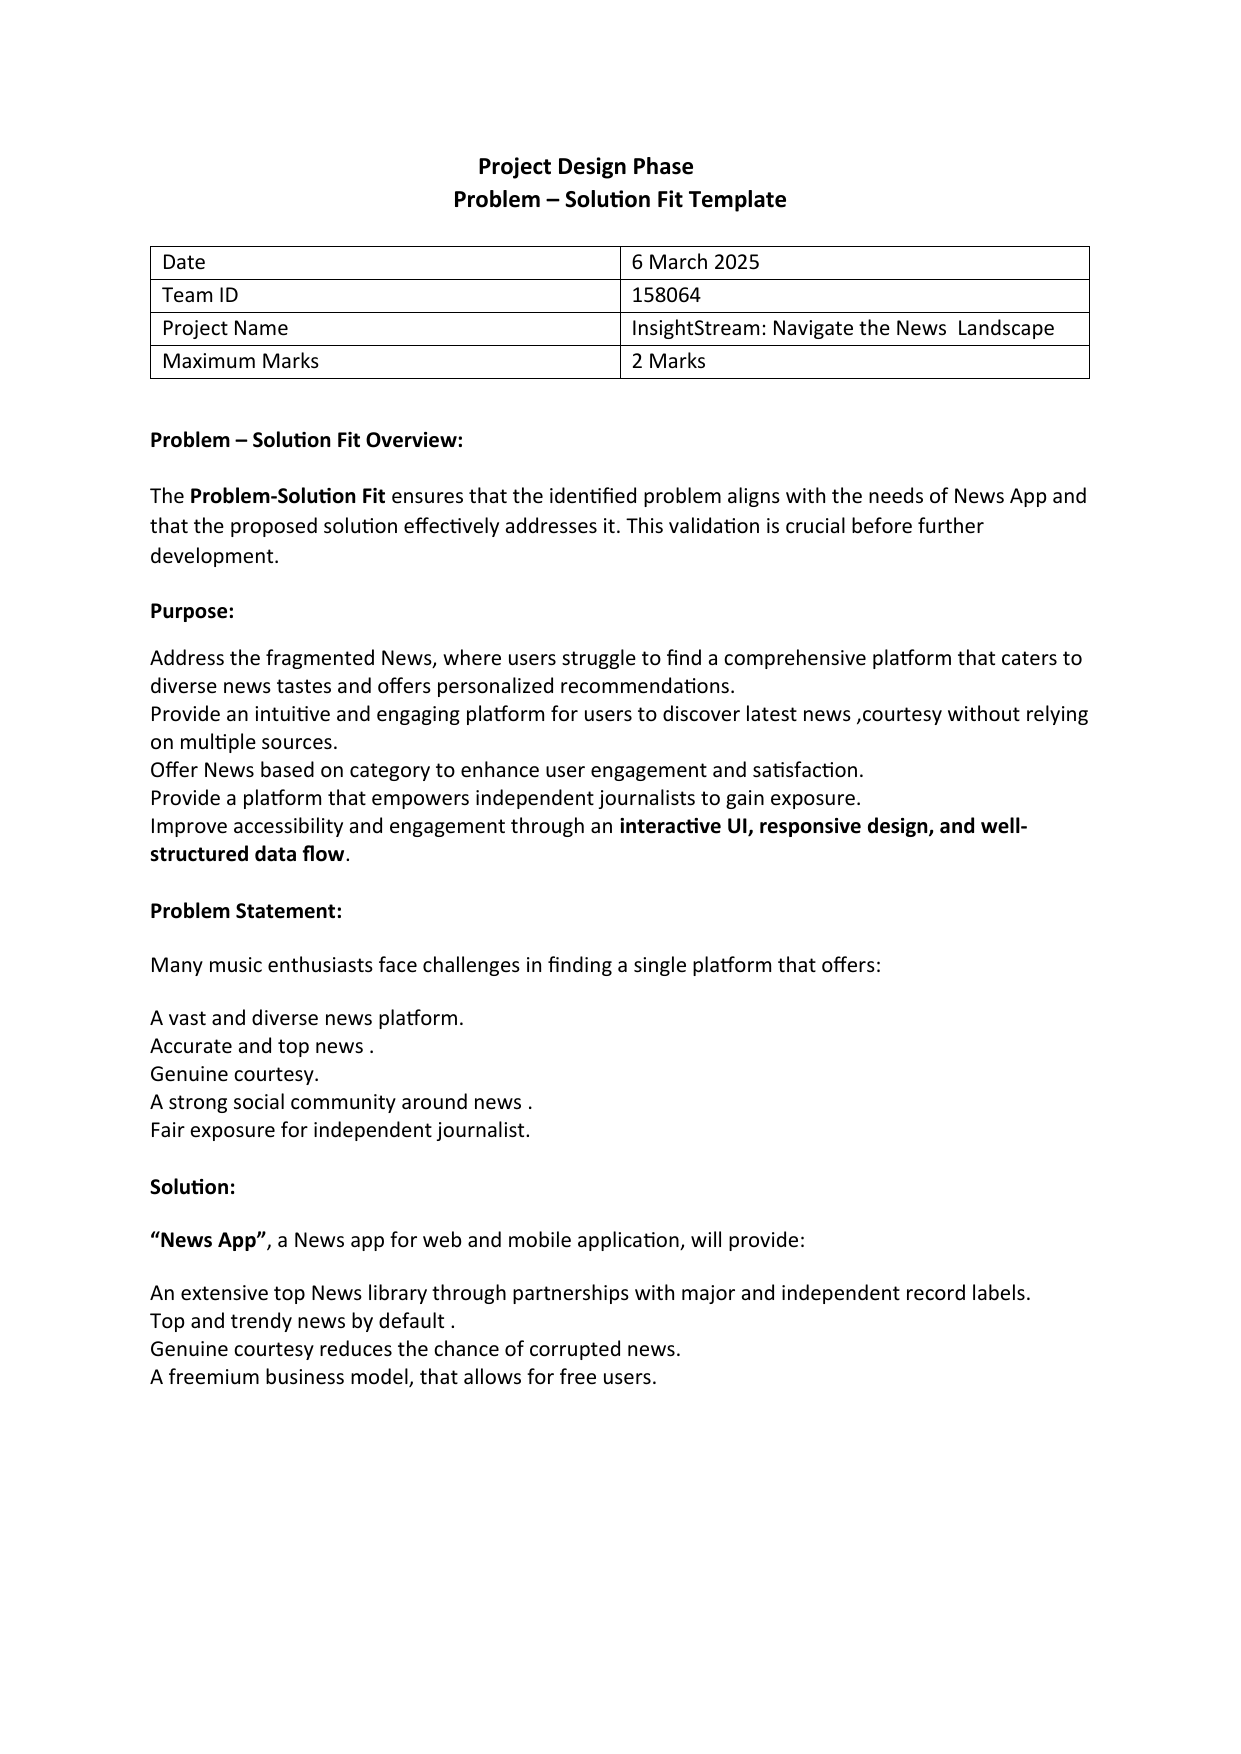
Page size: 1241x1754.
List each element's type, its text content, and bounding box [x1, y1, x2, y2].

table_cell InsightStream: Navigate the News Landscape [621, 313, 1089, 345]
list Provide a platform that empowers independent journalists to gain exposure. [150, 783, 1090, 811]
list An extensive top News library through partnerships with major and independent record labels. [150, 1278, 1090, 1306]
table_header 6 March 2025 [621, 247, 1089, 279]
list A strong social community around news . [150, 1087, 1090, 1115]
subtitle Problem Statement: [150, 897, 1090, 925]
list Address the fragmented News, where users struggle to find a comprehensive platform that caters to diverse news tastes and offers personalized recommendations. [150, 643, 1090, 699]
list Fair exposure for independent journalist. [150, 1115, 1090, 1143]
list Genuine courtesy reduces the chance of corrupted news. [150, 1334, 1090, 1362]
text The Problem-Solution Fit ensures that the identified problem aligns with the needs of News App and that the proposed solution effectively addresses it. This validation is crucial before further development. [150, 481, 1090, 569]
table_cell 2 Marks [621, 346, 1089, 378]
text Project Design Phase [150, 150, 1090, 181]
table_header Date [151, 247, 620, 279]
list Genuine courtesy. [150, 1059, 1090, 1087]
text Purpose: [150, 596, 1090, 624]
text Many music enthusiasts face challenges in finding a single platform that offers: [150, 950, 1090, 978]
list A freemium business model, that allows for free users. [150, 1362, 1090, 1390]
table_cell Team ID [151, 280, 620, 312]
list A vast and diverse news platform. [150, 1003, 1090, 1031]
list Accurate and top news . [150, 1031, 1090, 1059]
list Provide an intuitive and engaging platform for users to discover latest news ,courtesy without relying on multiple sources. [150, 699, 1090, 755]
subtitle Solution: [150, 1172, 1090, 1200]
list Top and trendy news by default . [150, 1306, 1090, 1334]
list Improve accessibility and engagement through an interactive UI, responsive design, and well-structured data flow. [150, 811, 1090, 867]
table_cell 158064 [621, 280, 1089, 312]
table_cell Project Name [151, 313, 620, 345]
text Problem – Solution Fit Overview: [150, 426, 1090, 454]
text Problem – Solution Fit Template [150, 183, 1090, 213]
list Offer News based on category to enhance user engagement and satisfaction. [150, 755, 1090, 783]
table_cell Maximum Marks [151, 346, 620, 378]
text “News App”, a News app for web and mobile application, will provide: [150, 1225, 1090, 1253]
